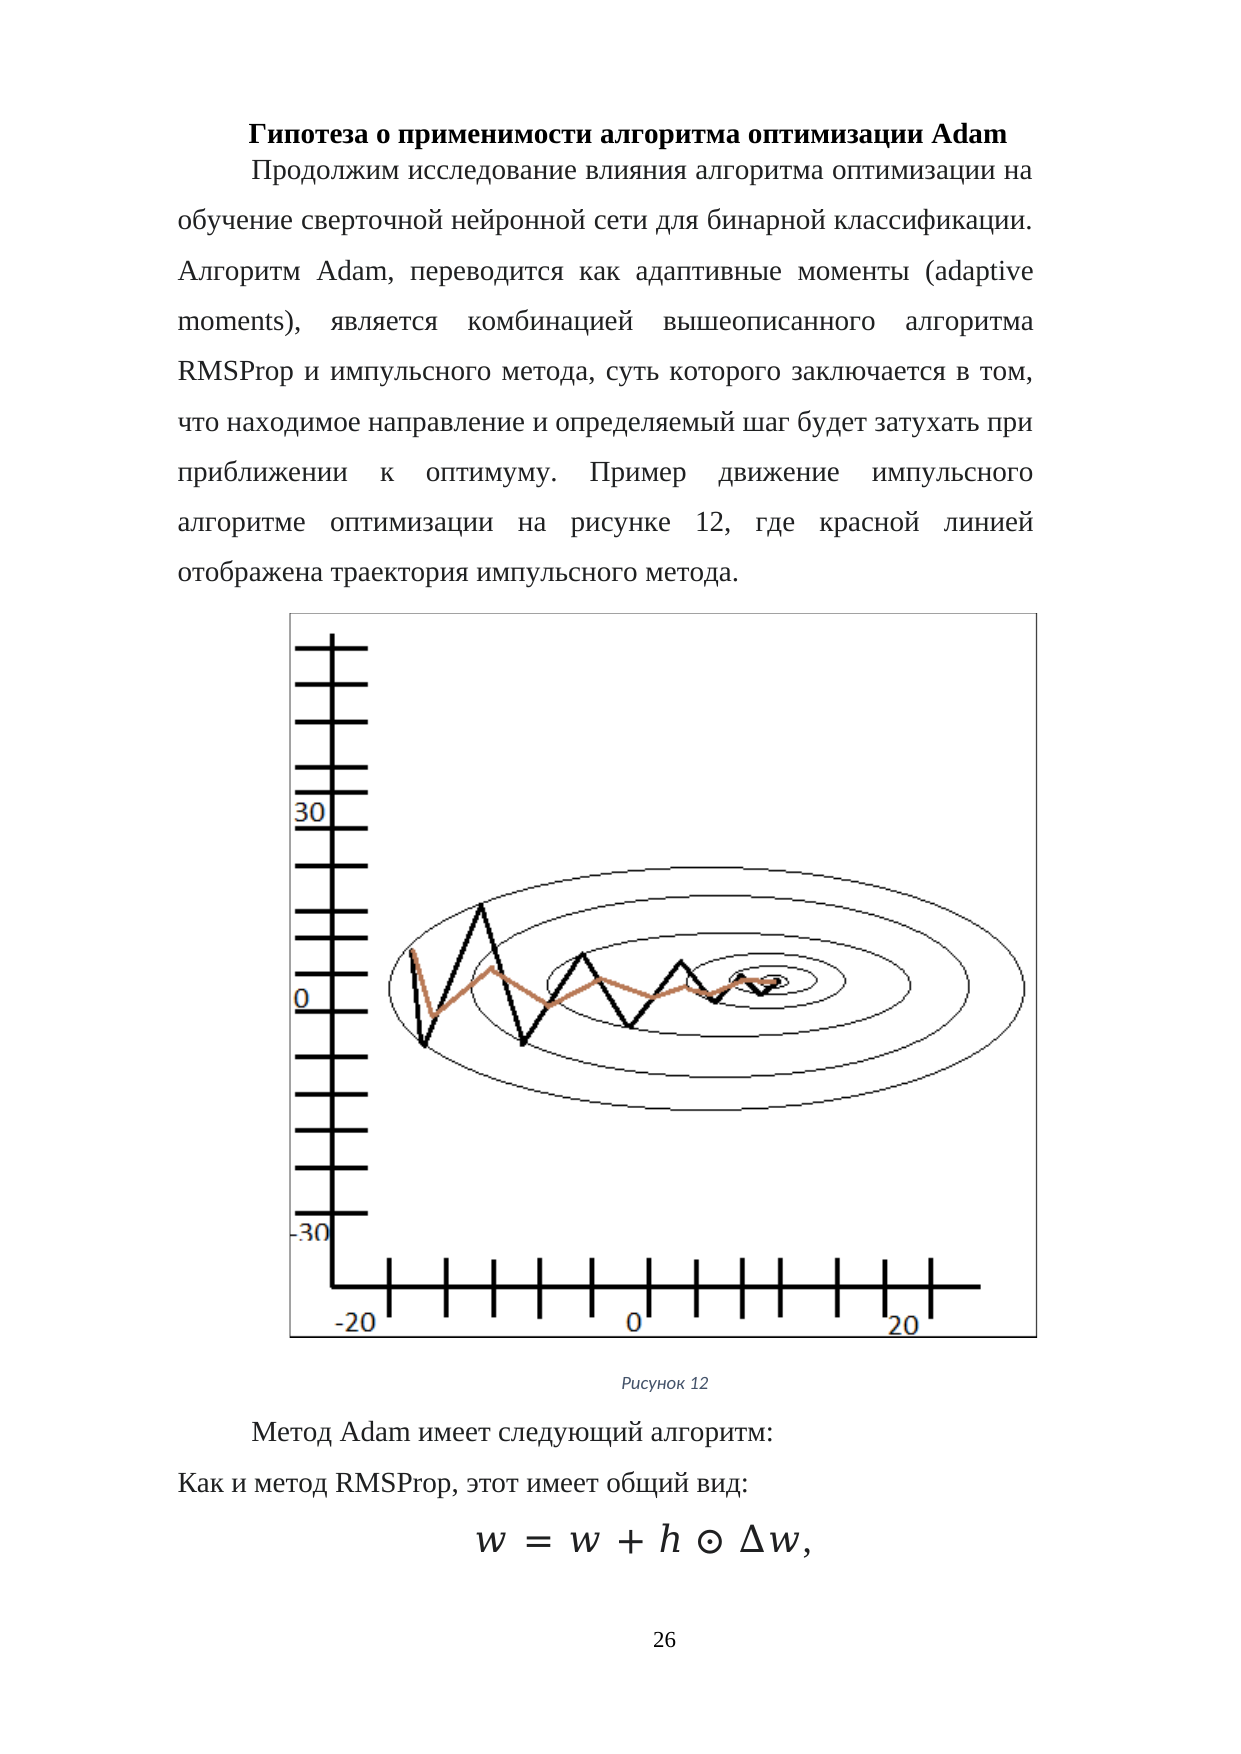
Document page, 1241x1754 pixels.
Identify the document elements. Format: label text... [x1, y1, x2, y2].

text Продолжим исследование влияния алгоритма оптимизации на обучение сверточной нейронной сети для бинарной классификации. Алгоритм Adam, переводится как адаптивные моменты (adaptive moments), является комбинацией вышеописанного алгоритма RMSProp и импульсного метода, суть которого заключается в том, что находимое направление и определяемый шаг будет затухать при приближении к оптимуму. Пример движение импульсного алгоритме оптимизации на рисунке 12, где красной линией отображена траектория импульсного метода. [177, 152, 1034, 588]
text Метод Adam имеет следующий алгоритм: Как и метод RMSProp, этот имеет общий вид: [177, 1414, 776, 1498]
subtitle Гипотеза о применимости алгоритма оптимизации Adam [248, 116, 1163, 150]
text 𝑤 = 𝑤 + ℎ ⊙ ∆𝑤, [191, 1515, 1094, 1561]
picture [289, 613, 1038, 1338]
